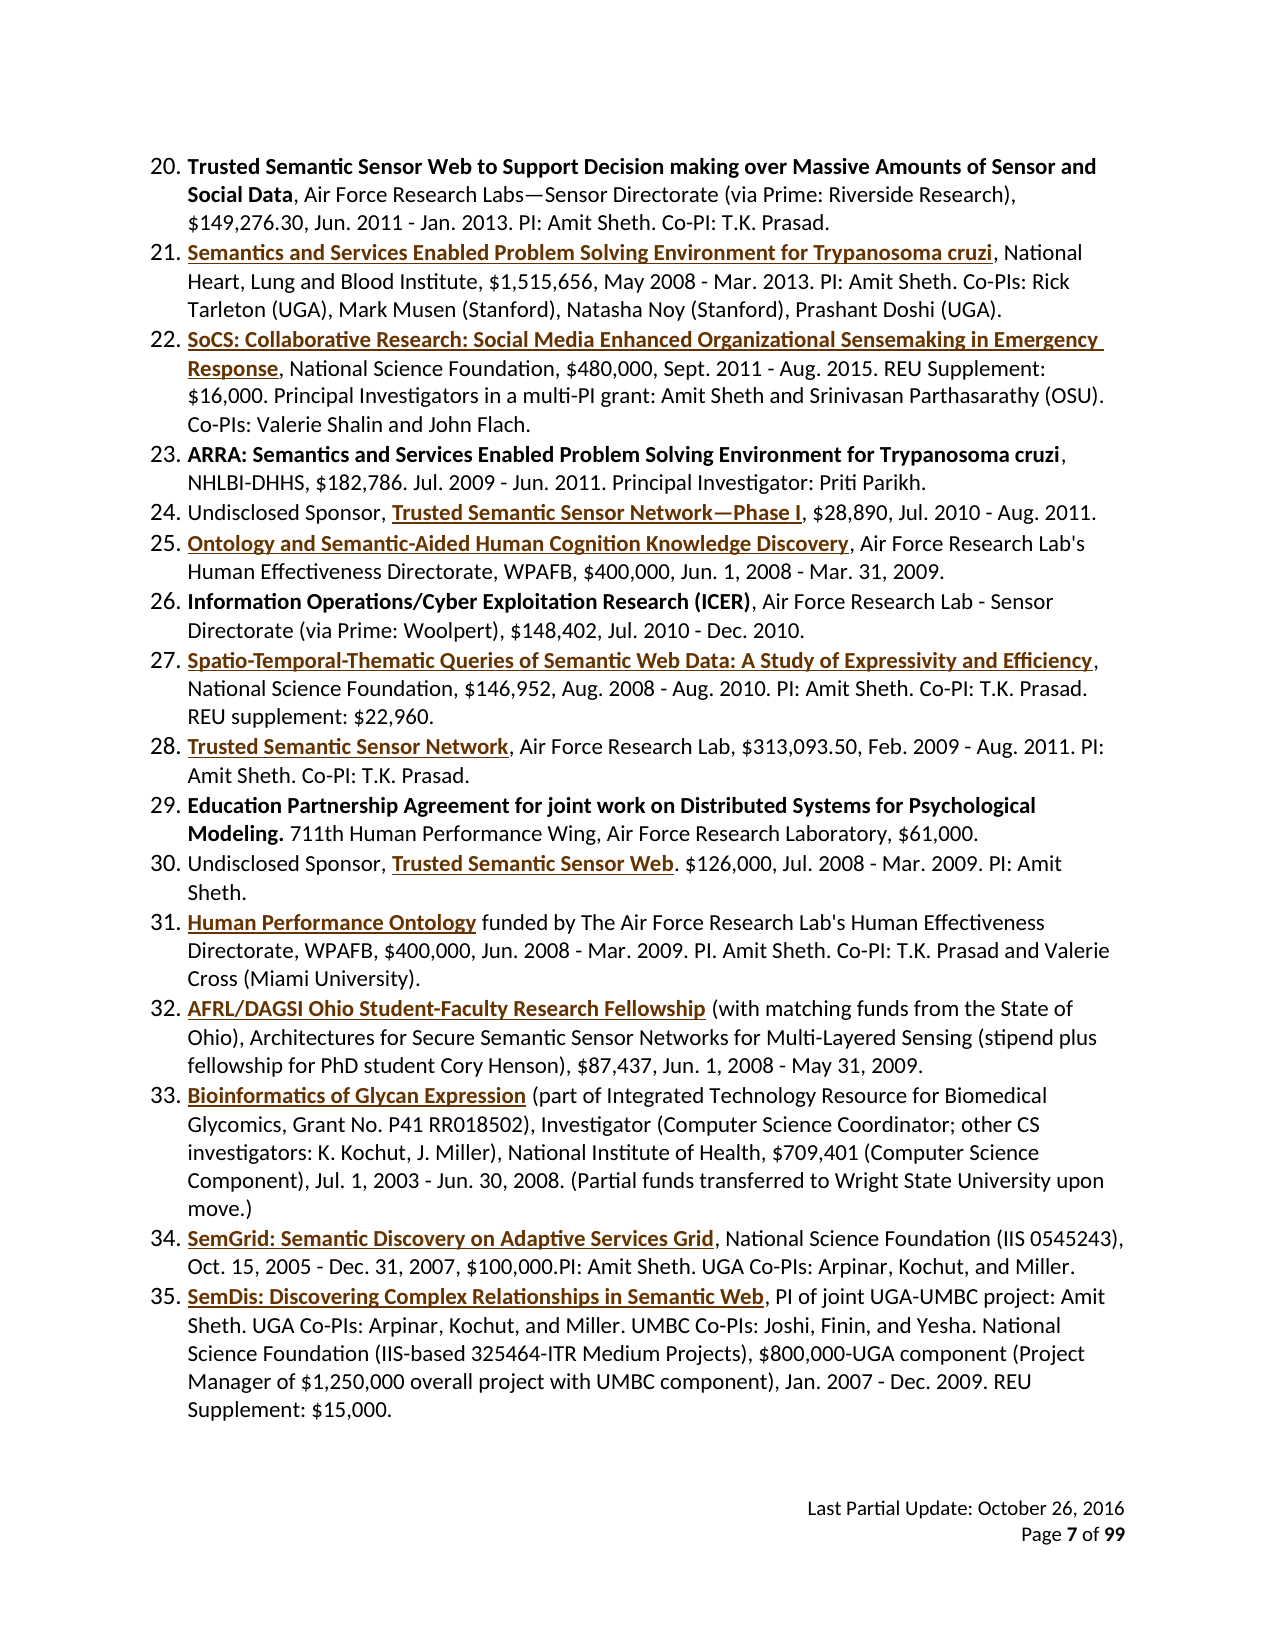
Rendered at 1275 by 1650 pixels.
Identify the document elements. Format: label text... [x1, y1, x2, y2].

list Education Partnership Agreement for joint work on Distributed Systems for Psychological Modeling. 711th Human Performance Wing, Air Force Research Laboratory, $61,000. [150, 789, 1125, 847]
list Undisclosed Sponsor, Trusted Semantic Sensor Web. $126,000, Jul. 2008 - Mar. 2009. PI: Amit Sheth. [150, 847, 1125, 906]
list Spatio-Temporal-Thematic Queries of Semantic Web Data: A Study of Expressivity and Efficiency, National Science Foundation, $146,952, Aug. 2008 - Aug. 2010. PI: Amit Sheth. Co-PI: T.K. Prasad. REU supplement: $22,960. [150, 644, 1125, 730]
list AFRL/DAGSI Ohio Student-Faculty Research Fellowship (with matching funds from the State of Ohio), Architectures for Secure Semantic Sensor Networks for Multi-Layered Sensing (stipend plus fellowship for PhD student Cory Henson), $87,437, Jun. 1, 2008 - May 31, 2009. [150, 993, 1125, 1079]
list SoCS: Collaborative Research: Social Media Enhanced Organizational Sensemaking in Emergency Response, National Science Foundation, $480,000, Sept. 2011 - Aug. 2015. REU Supplement: $16,000. Principal Investigators in a multi-PI grant: Amit Sheth and Srinivasan Parthasarathy (OSU). Co-PIs: Valerie Shalin and John Flach. [150, 323, 1125, 438]
list SemGrid: Semantic Discovery on Adaptive Services Grid, National Science Foundation (IIS 0545243), Oct. 15, 2005 - Dec. 31, 2007, $100,000.PI: Amit Sheth. UGA Co-PIs: Arpinar, Kochut, and Miller. [150, 1222, 1125, 1280]
list ARRA: Semantics and Services Enabled Problem Solving Environment for Trypanosoma cruzi, NHLBI-DHHS, $182,786. Jul. 2009 - Jun. 2011. Principal Investigator: Priti Parikh. [150, 438, 1125, 496]
list Information Operations/Cyber Exploitation Research (ICER), Air Force Research Lab - Sensor Directorate (via Prime: Woolpert), $148,402, Jul. 2010 - Dec. 2010. [150, 585, 1125, 644]
list Trusted Semantic Sensor Network, Air Force Research Lab, $313,093.50, Feb. 2009 - Aug. 2011. PI: Amit Sheth. Co-PI: T.K. Prasad. [150, 730, 1125, 789]
list Undisclosed Sponsor, Trusted Semantic Sensor Network—Phase I, $28,890, Jul. 2010 - Aug. 2011. [150, 496, 1125, 527]
list Trusted Semantic Sensor Web to Support Decision making over Massive Amounts of Sensor and Social Data, Air Force Research Labs—Sensor Directorate (via Prime: Riverside Research), $149,276.30, Jun. 2011 - Jan. 2013. PI: Amit Sheth. Co-PI: T.K. Prasad. [150, 150, 1125, 237]
list SemDis: Discovering Complex Relationships in Semantic Web, PI of joint UGA-UMBC project: Amit Sheth. UGA Co-PIs: Arpinar, Kochut, and Miller. UMBC Co-PIs: Joshi, Finin, and Yesha. National Science Foundation (IIS-based 325464-ITR Medium Projects), $800,000-UGA component (Project Manager of $1,250,000 overall project with UMBC component), Jan. 2007 - Dec. 2009. REU Supplement: $15,000. [150, 1280, 1125, 1423]
list Bioinformatics of Glycan Expression (part of Integrated Technology Resource for Biomedical Glycomics, Grant No. P41 RR018502), Investigator (Computer Science Coordinator; other CS investigators: K. Kochut, J. Miller), National Institute of Health, $709,401 (Computer Science Component), Jul. 1, 2003 - Jun. 30, 2008. (Partial funds transferred to Wright State University upon move.) [150, 1079, 1125, 1222]
list Human Performance Ontology funded by The Air Force Research Lab's Human Effectiveness Directorate, WPAFB, $400,000, Jun. 2008 - Mar. 2009. PI. Amit Sheth. Co-PI: T.K. Prasad and Valerie Cross (Miami University). [150, 906, 1125, 993]
list Semantics and Services Enabled Problem Solving Environment for Trypanosoma cruzi, National Heart, Lung and Blood Institute, $1,515,656, May 2008 - Mar. 2013. PI: Amit Sheth. Co-PIs: Rick Tarleton (UGA), Mark Musen (Stanford), Natasha Noy (Stanford), Prashant Doshi (UGA). [150, 237, 1125, 323]
list Ontology and Semantic-Aided Human Cognition Knowledge Discovery, Air Force Research Lab's Human Effectiveness Directorate, WPAFB, $400,000, Jun. 1, 2008 - Mar. 31, 2009. [150, 527, 1125, 585]
